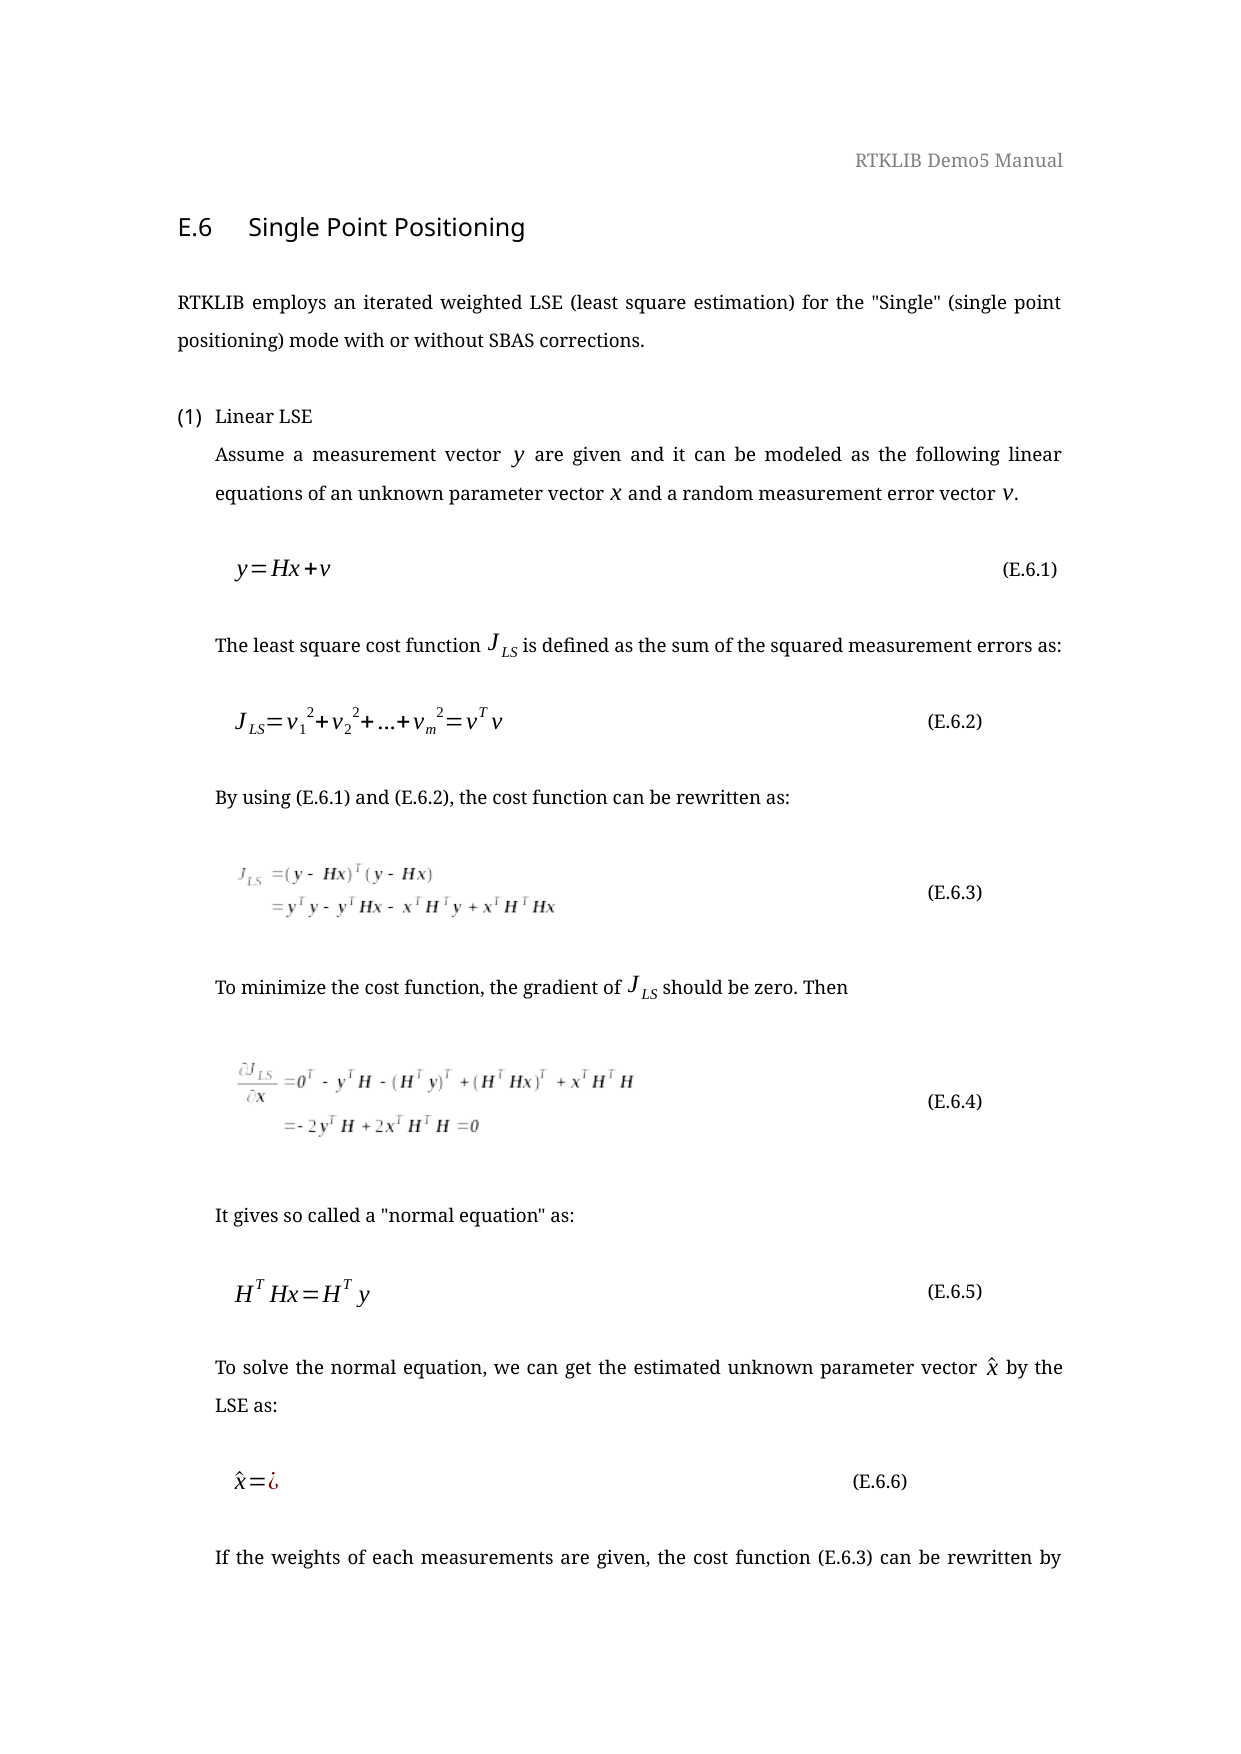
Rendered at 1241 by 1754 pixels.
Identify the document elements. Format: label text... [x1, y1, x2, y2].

subtitle E.6 Single Point Positioning [177, 207, 1063, 245]
list To minimize the cost function, the gradient of should be zero. Then [215, 968, 1063, 1006]
list Assume a measurement vector are given and it can be modeled as the following linear equations of an unknown parameter vector and a random measurement error vector . [215, 436, 1063, 512]
list (E.6.6) [233, 1462, 1063, 1500]
list (E.6.2) [233, 702, 1063, 740]
list (E.6.3) [233, 854, 1063, 930]
list By using (E.6.1) and (E.6.2), the cost function can be rewritten as: [215, 778, 1063, 816]
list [215, 1538, 1063, 1576]
list To solve the normal equation, we can get the estimated unknown parameter vector by the LSE as: [215, 1348, 1063, 1424]
list (E.6.1) [233, 549, 1063, 588]
list It gives so called a "normal equation" as: [215, 1196, 1063, 1234]
list (E.6.4) [233, 1044, 1063, 1158]
list (E.6.5) [233, 1272, 1063, 1310]
text RTKLIB employs an iterated weighted LSE (least square estimation) for the "Single" (single point positioning) mode with or without SBAS corrections. [177, 283, 1063, 359]
list Linear LSE [177, 397, 1063, 436]
list The least square cost function is defined as the sum of the squared measurement errors as: [215, 626, 1063, 664]
